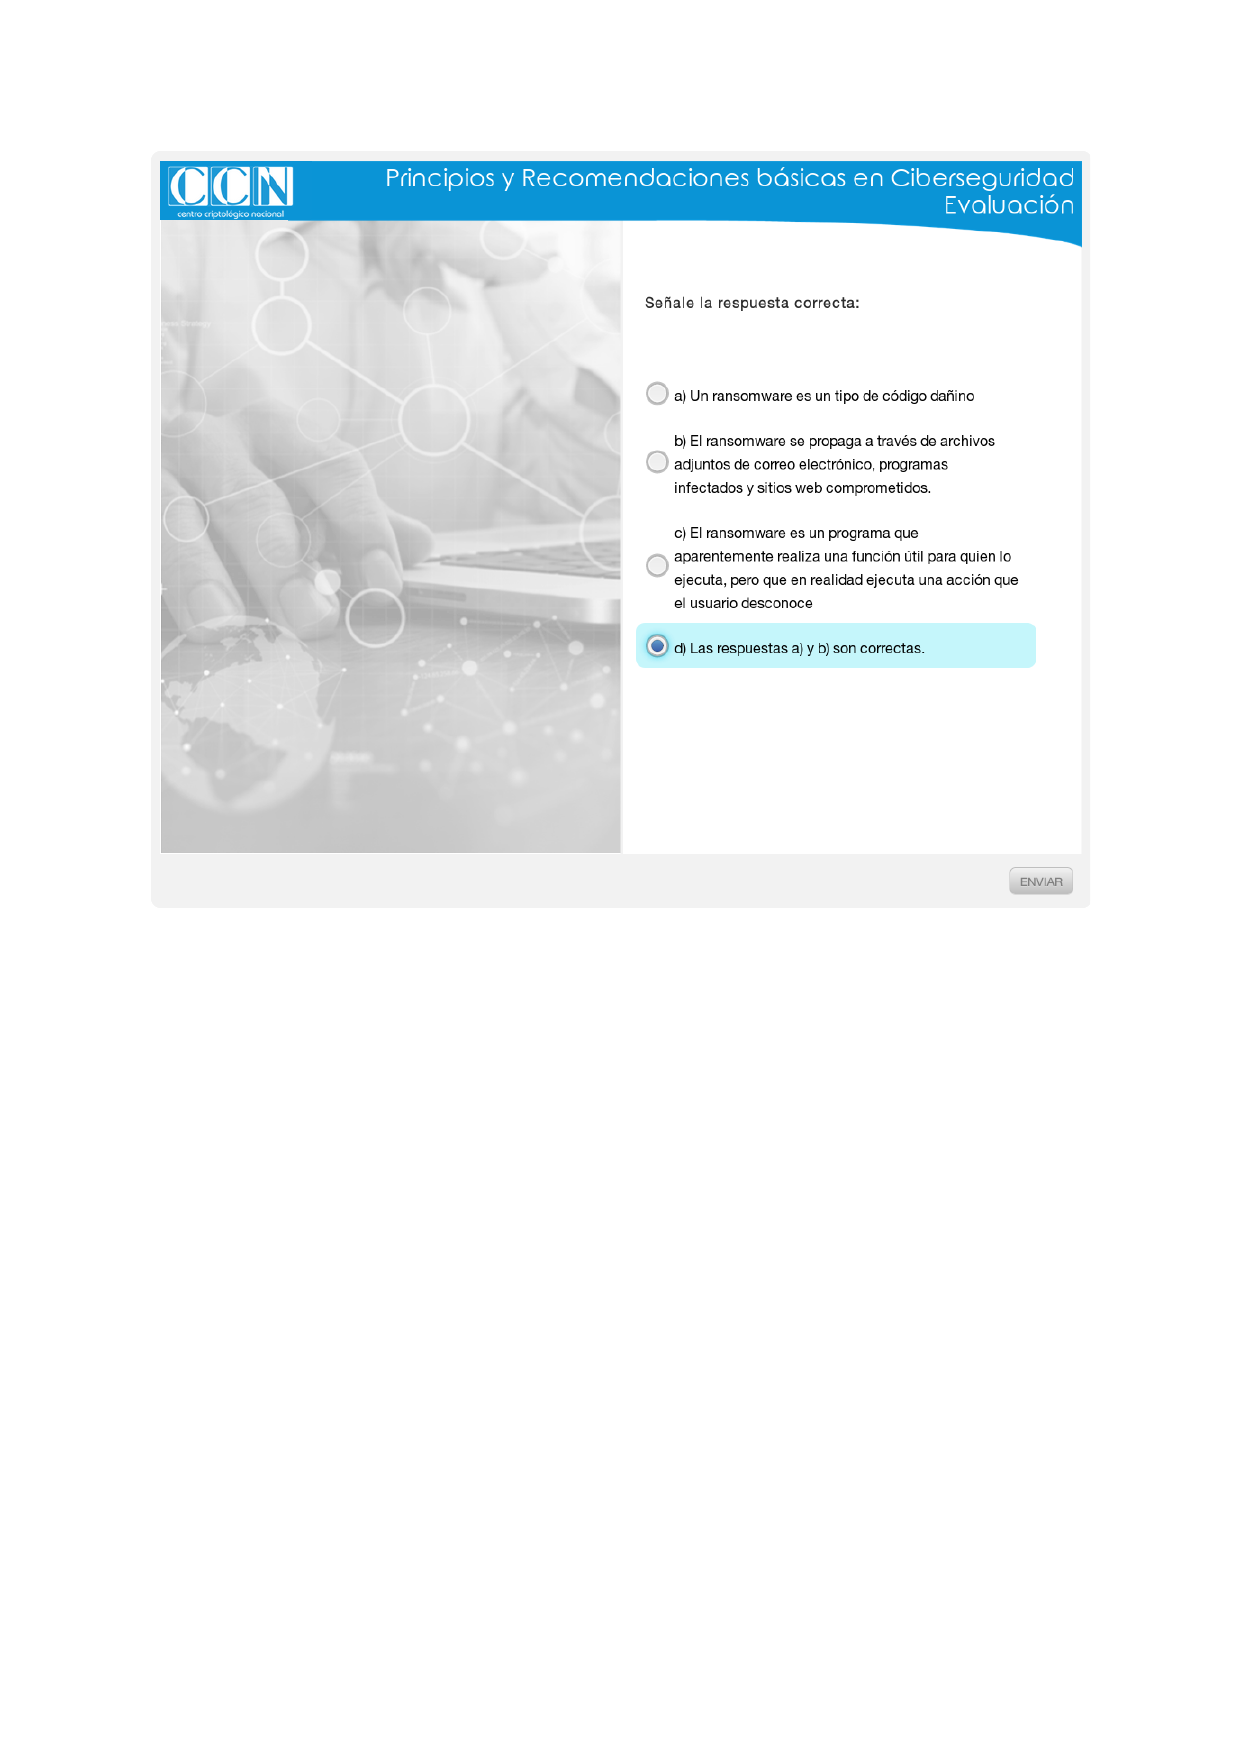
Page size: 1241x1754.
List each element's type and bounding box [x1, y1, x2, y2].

picture [150, 150, 1091, 909]
